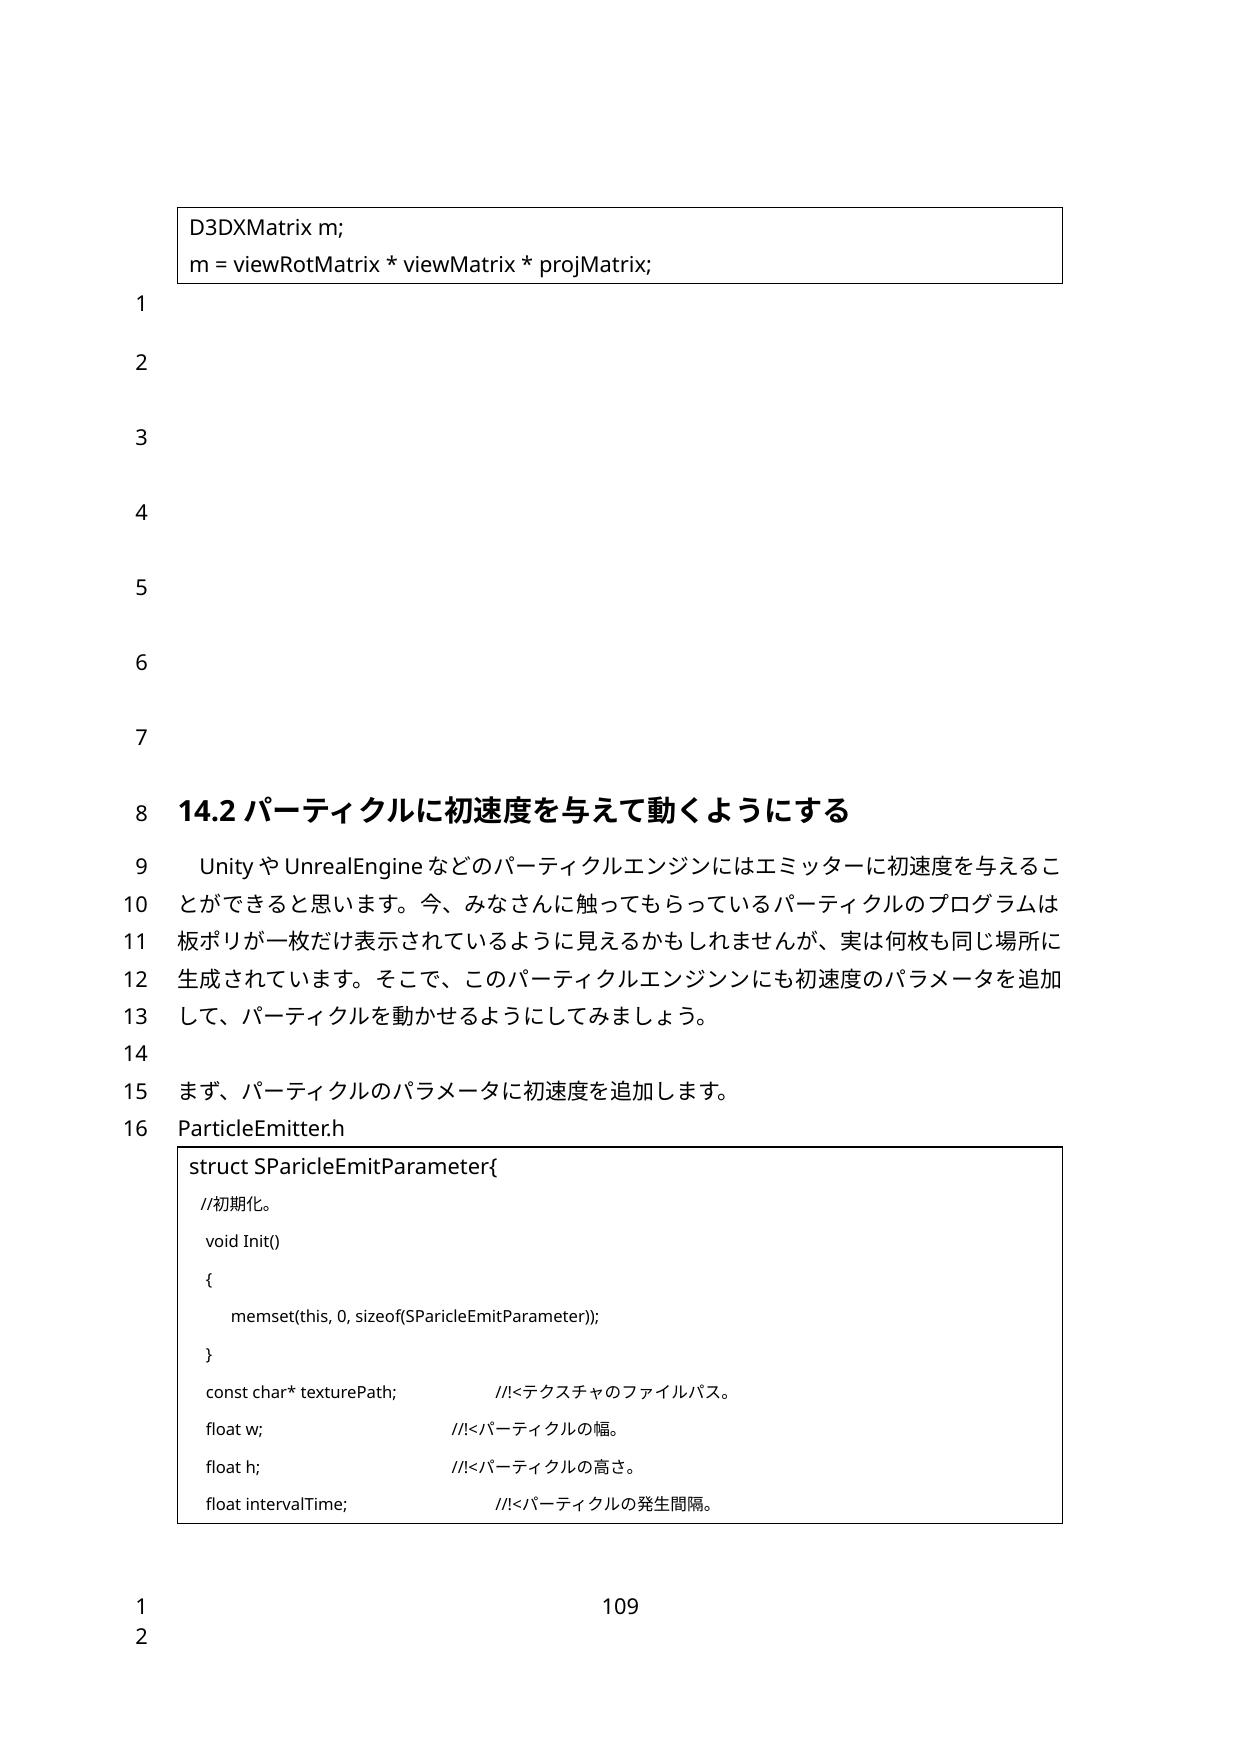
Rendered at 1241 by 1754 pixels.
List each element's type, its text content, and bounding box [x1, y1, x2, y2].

text まず、パーティクルのパラメータに初速度を追加します。 [177, 1071, 1063, 1109]
text 14.2 パーティクルに初速度を与えて動くようにする [177, 771, 1063, 846]
text UnityやUnrealEngineなどのパーティクルエンジンにはエミッターに初速度を与えることができると思います。今、みなさんに触ってもらっているパーティクルのプログラムは板ポリが一枚だけ表示されているように見えるかもしれませんが、実は何枚も同じ場所に生成されています。そこで、このパーティクルエンジンンにも初速度のパラメータを追加して、パーティクルを動かせるようにしてみましょう。 [177, 846, 1063, 1034]
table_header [178, 1148, 1062, 1522]
text ParticleEmitter.h [177, 1109, 1063, 1146]
table_header D3DXMatrix m; m = viewRotMatrix * viewMatrix * projMatrix; [178, 208, 1062, 283]
